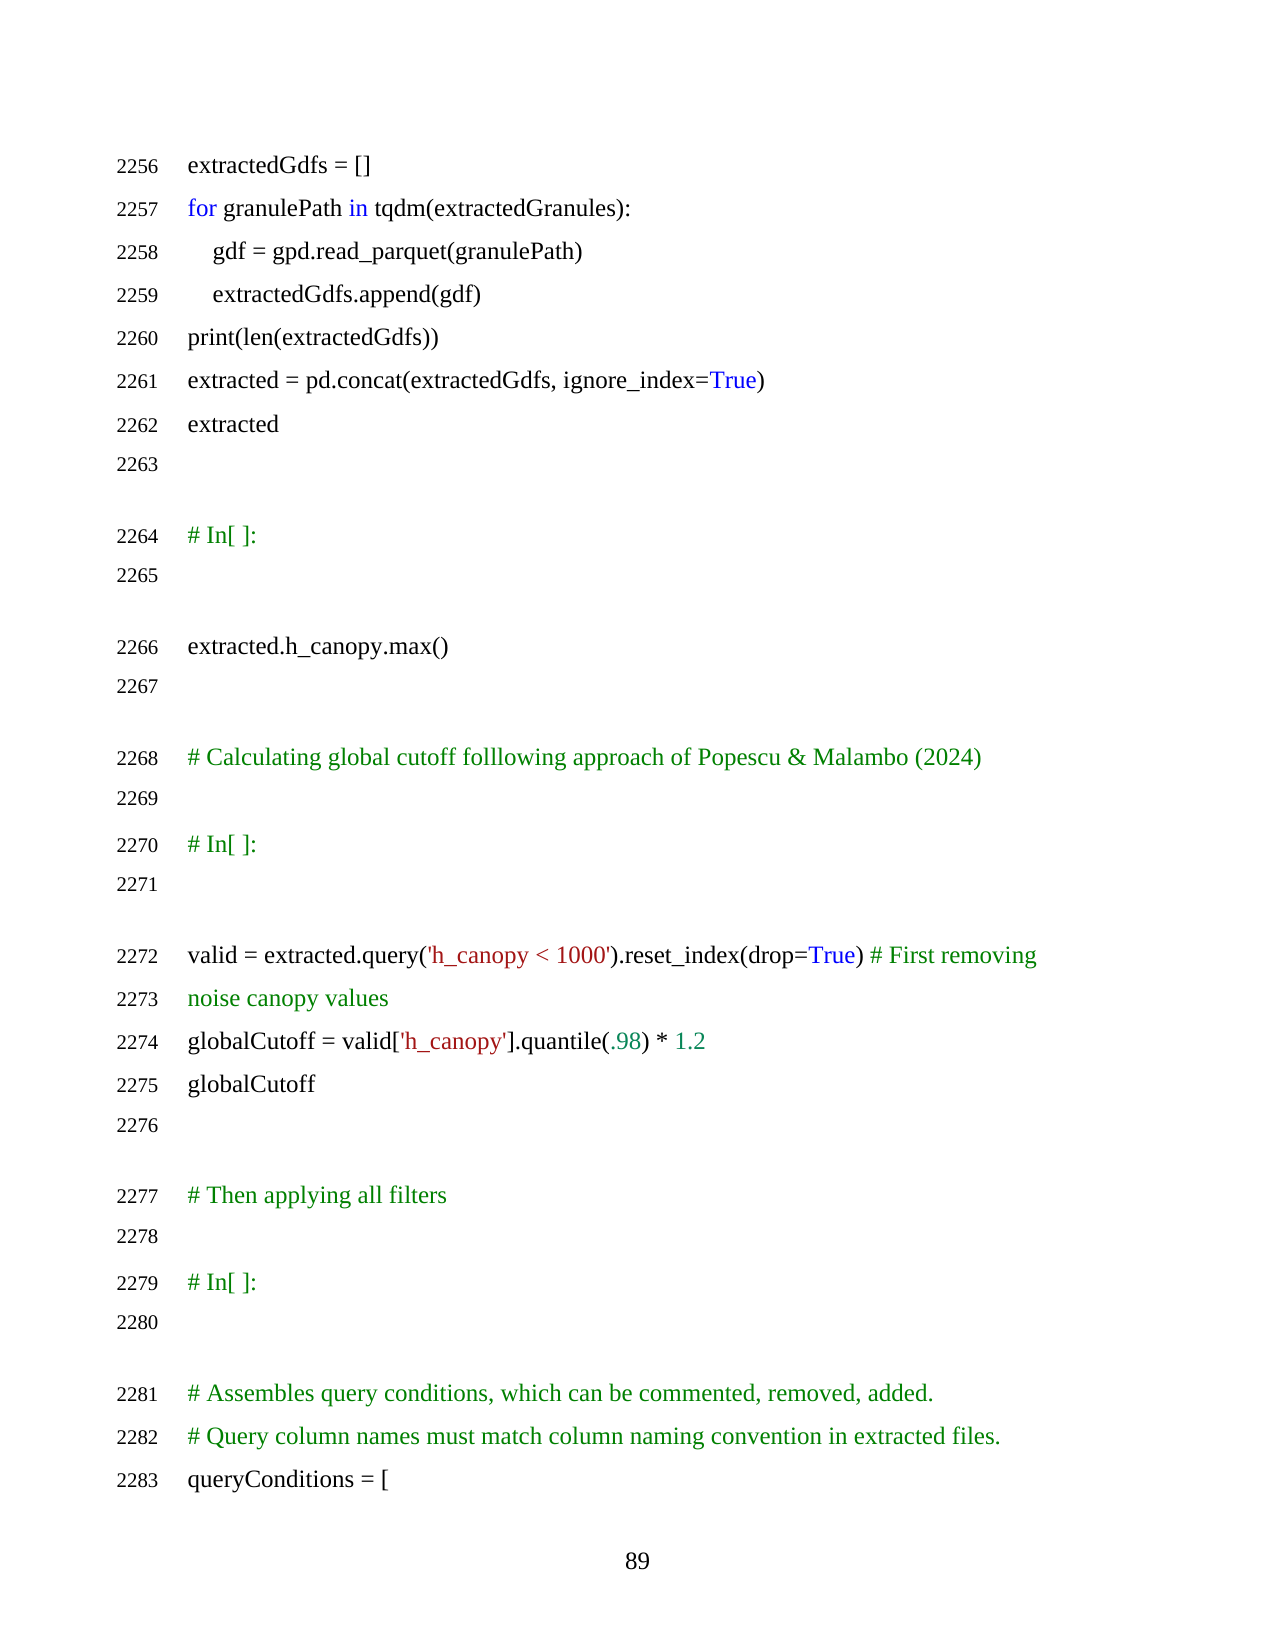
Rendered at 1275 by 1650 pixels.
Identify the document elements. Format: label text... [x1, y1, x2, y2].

text extracted [187, 409, 1087, 437]
text extracted.h_canopy.max() [187, 631, 1087, 660]
text globalCutoff = valid['h_canopy'].quantile(.98) * 1.2 [187, 1026, 1087, 1055]
text # Assembles query conditions, which can be commented, removed, added. [187, 1378, 1087, 1407]
text # Calculating global cutoff folllowing approach of Popescu & Malambo (2024) [187, 742, 1087, 771]
text extracted = pd.concat(extractedGdfs, ignore_index=True) [187, 366, 1087, 394]
text # In[ ]: [187, 520, 1087, 549]
text # Then applying all filters [187, 1181, 1087, 1209]
text # In[ ]: [187, 1267, 1087, 1296]
text gdf = gpd.read_parquet(granulePath) [187, 236, 1087, 265]
text print(len(extractedGdfs)) [187, 322, 1087, 351]
text globalCutoff [187, 1069, 1087, 1098]
text # In[ ]: [187, 829, 1087, 857]
text extractedGdfs = [] [187, 150, 1087, 179]
text extractedGdfs.append(gdf) [187, 279, 1087, 308]
text valid = extracted.query('h_canopy < 1000').reset_index(drop=True) # First removing noise canopy values [187, 940, 1087, 1012]
text for granulePath in tqdm(extractedGranules): [187, 193, 1087, 222]
text queryConditions = [ [187, 1464, 1087, 1493]
text # Query column names must match column naming convention in extracted files. [187, 1421, 1087, 1450]
